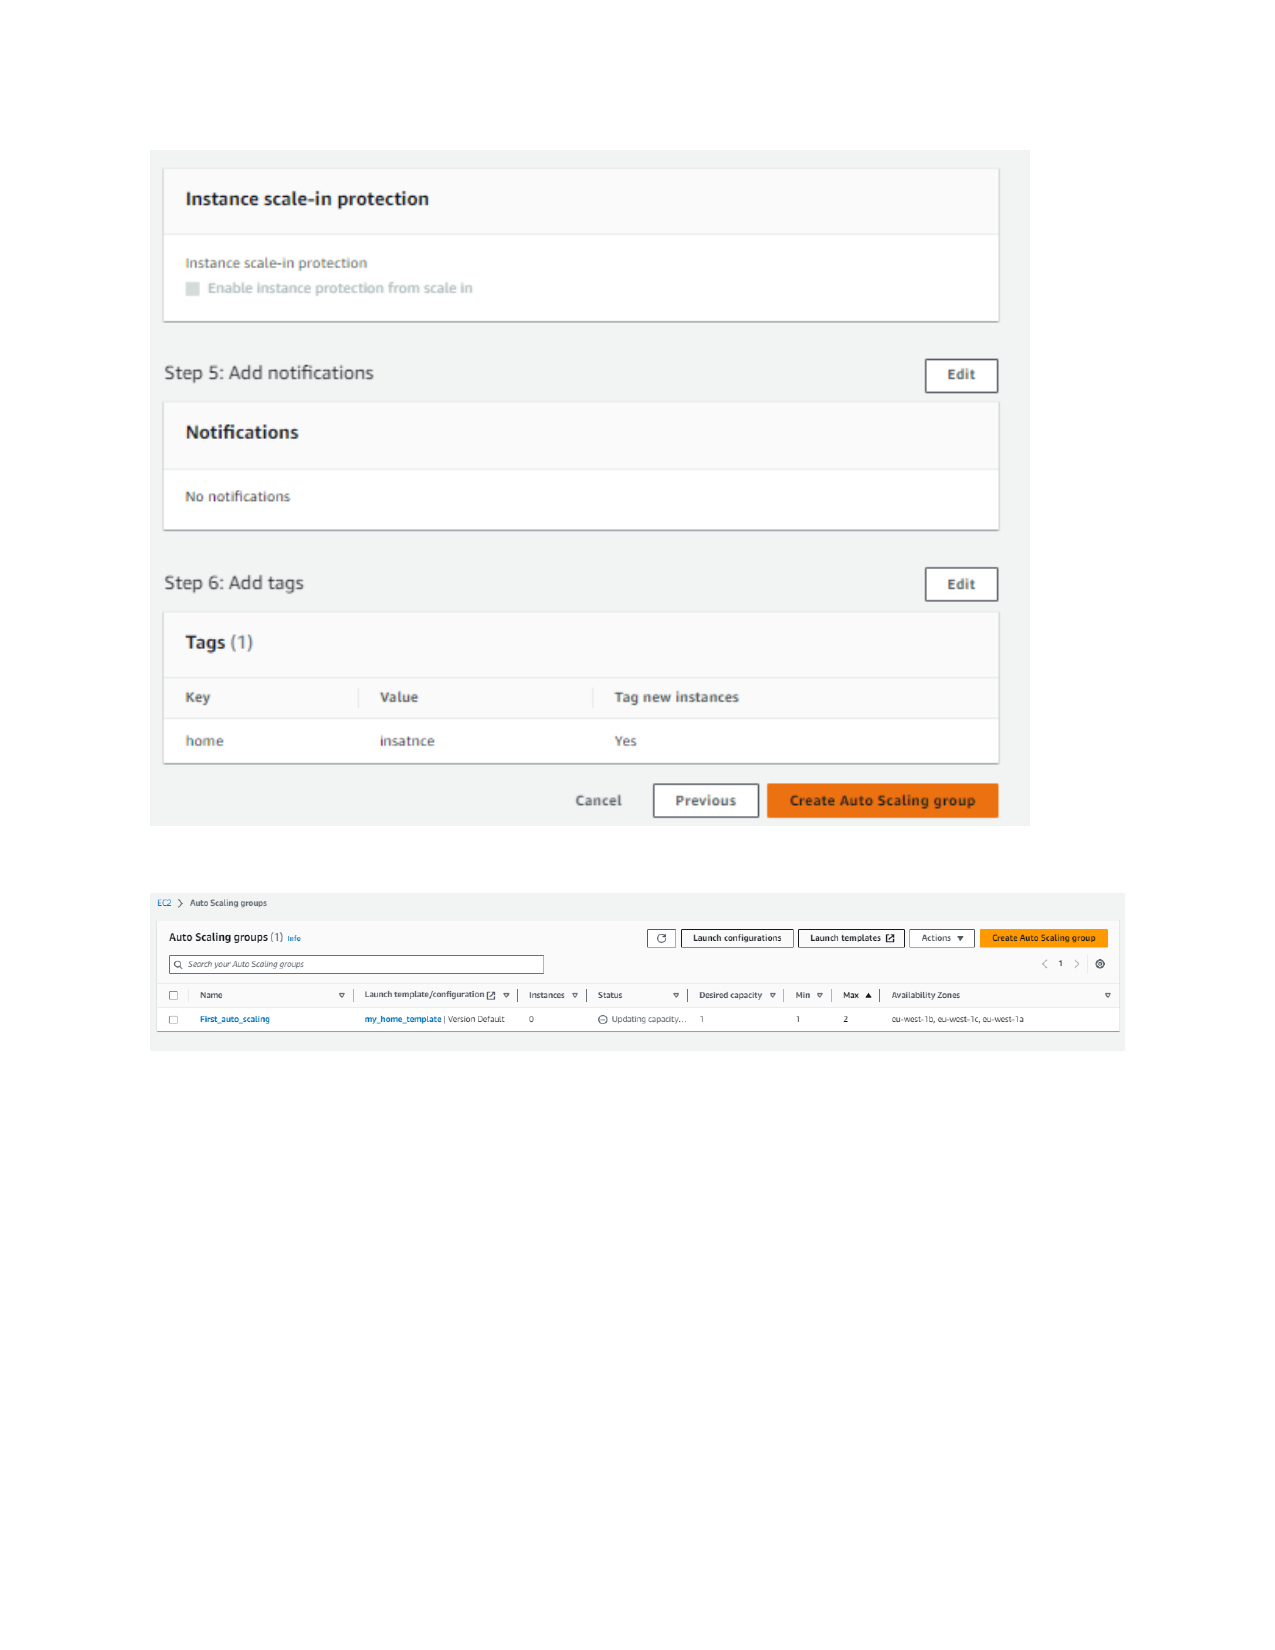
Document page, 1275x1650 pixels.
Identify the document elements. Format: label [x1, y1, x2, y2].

picture [150, 893, 1125, 1051]
picture [150, 150, 1030, 826]
